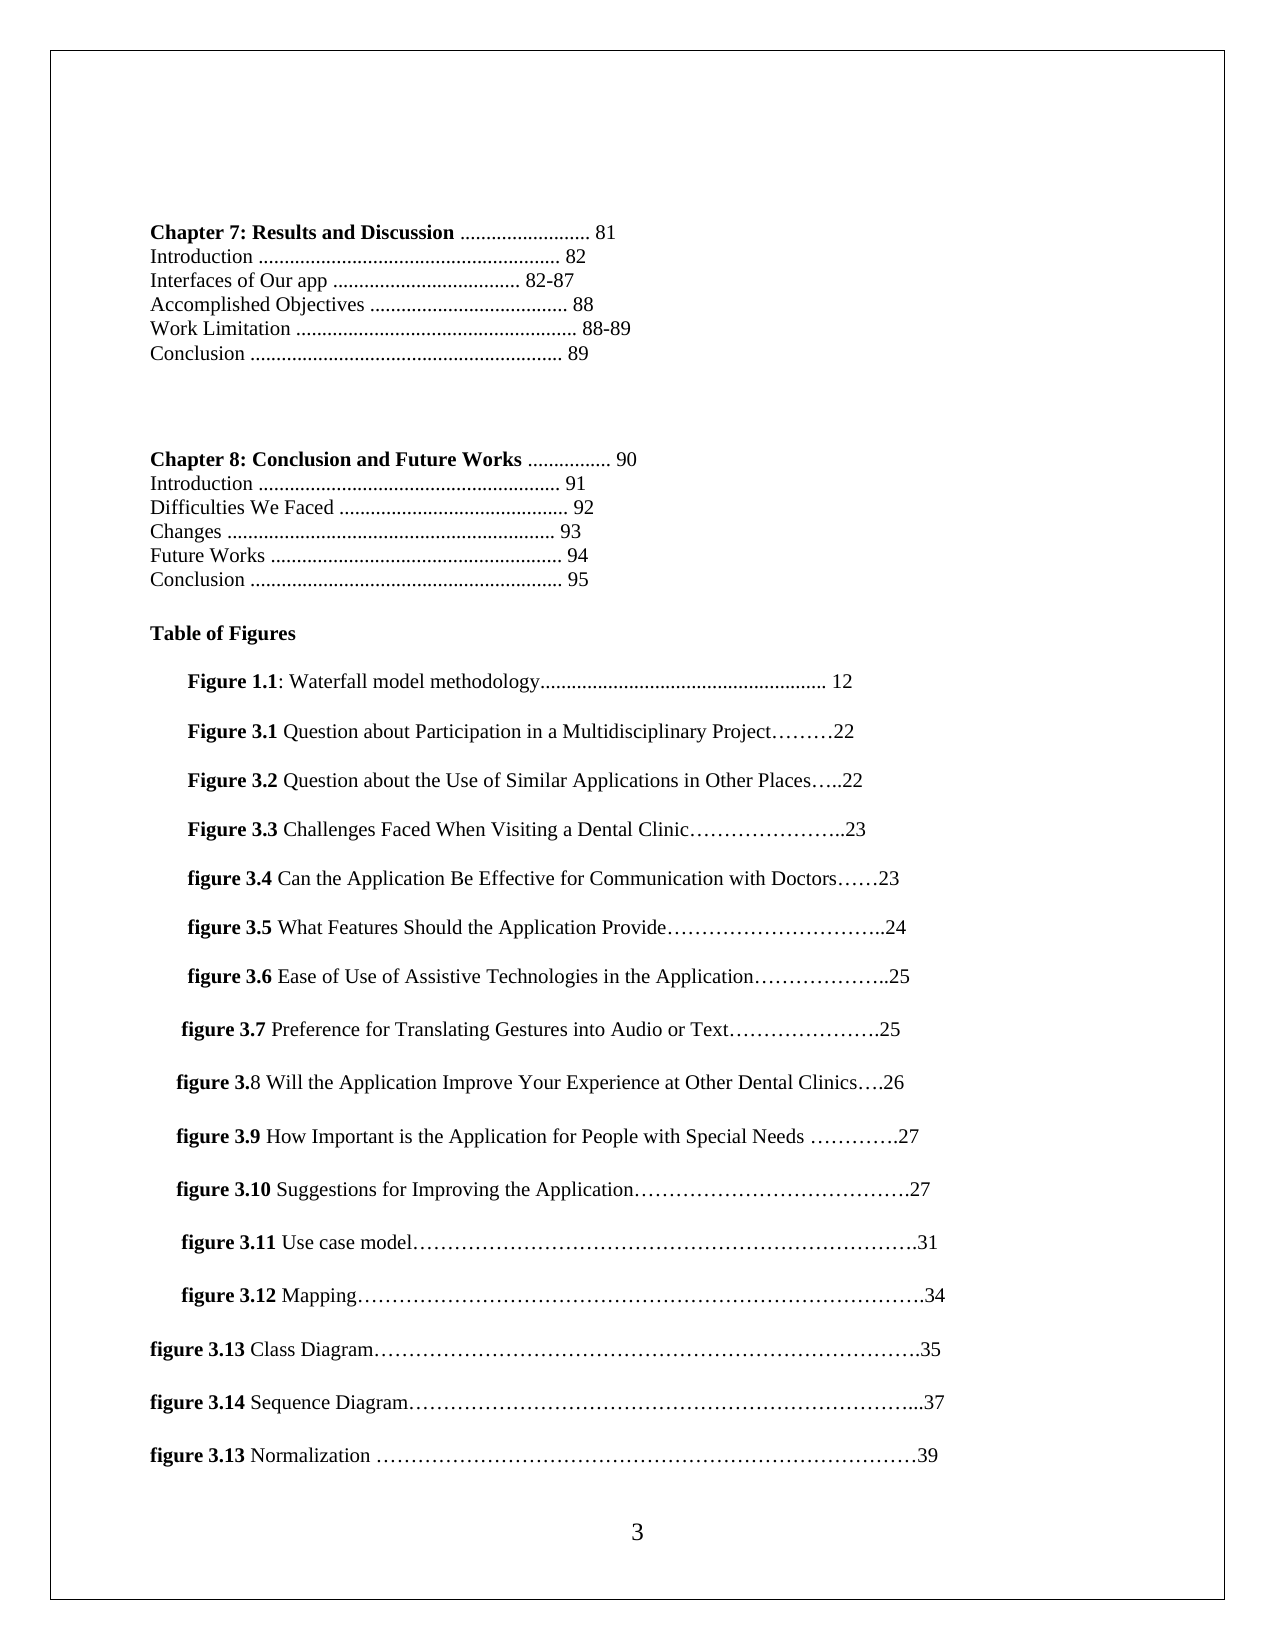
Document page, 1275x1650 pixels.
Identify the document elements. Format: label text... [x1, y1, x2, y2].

text Figure 3.2 Question about the Use of Similar Applications in Other Places…..22 [187, 768, 1125, 792]
text Chapter 8: Conclusion and Future Works ................ 90 Introduction .......................................................... 91 Difficulties We Faced ............................................ 92 Changes ............................................................... 93 Future Works ........................................................ 94 Conclusion ............................................................ 95 [150, 447, 1125, 591]
text figure 3.5 What Features Should the Application Provide…………………………..24 [187, 915, 1125, 939]
text figure 3.4 Can the Application Be Effective for Communication with Doctors……23 [187, 866, 1125, 890]
text Table of Figures [150, 620, 1125, 644]
text figure 3.13 Class Diagram…………………………………………………………………….35 [150, 1336, 1125, 1361]
text figure 3.13 Normalization ……………………………………………………………………39 [150, 1443, 1125, 1467]
text Figure 1.1: Waterfall model methodology....................................................... 12 [187, 669, 1125, 693]
text figure 3.12 Mapping……………………………………………………………………….34 [150, 1283, 1125, 1307]
text figure 3.10 Suggestions for Improving the Application………………………………….27 [150, 1177, 1125, 1201]
text Chapter 7: Results and Discussion ......................... 81 Introduction .......................................................... 82 Interfaces of Our app .................................... 82-87 Accomplished Objectives ...................................... 88 Work Limitation ...................................................... 88-89 Conclusion ............................................................ 89 [150, 220, 1125, 364]
text Figure 3.3 Challenges Faced When Visiting a Dental Clinic…………………..23 [187, 817, 1125, 841]
text figure 3.14 Sequence Diagram………………………………………………………………...37 [150, 1390, 1125, 1414]
text figure 3.8 Will the Application Improve Your Experience at Other Dental Clinics….26 [150, 1070, 1125, 1094]
text figure 3.11 Use case model……………………………………………………………….31 [150, 1230, 1125, 1254]
text figure 3.9 How Important is the Application for People with Special Needs ………….27 [150, 1123, 1125, 1148]
text figure 3.7 Preference for Translating Gestures into Audio or Text………………….25 [150, 1017, 1125, 1041]
text figure 3.6 Ease of Use of Assistive Technologies in the Application………………..25 [187, 964, 1125, 988]
text Figure 3.1 Question about Participation in a Multidisciplinary Project………22 [187, 718, 1125, 743]
